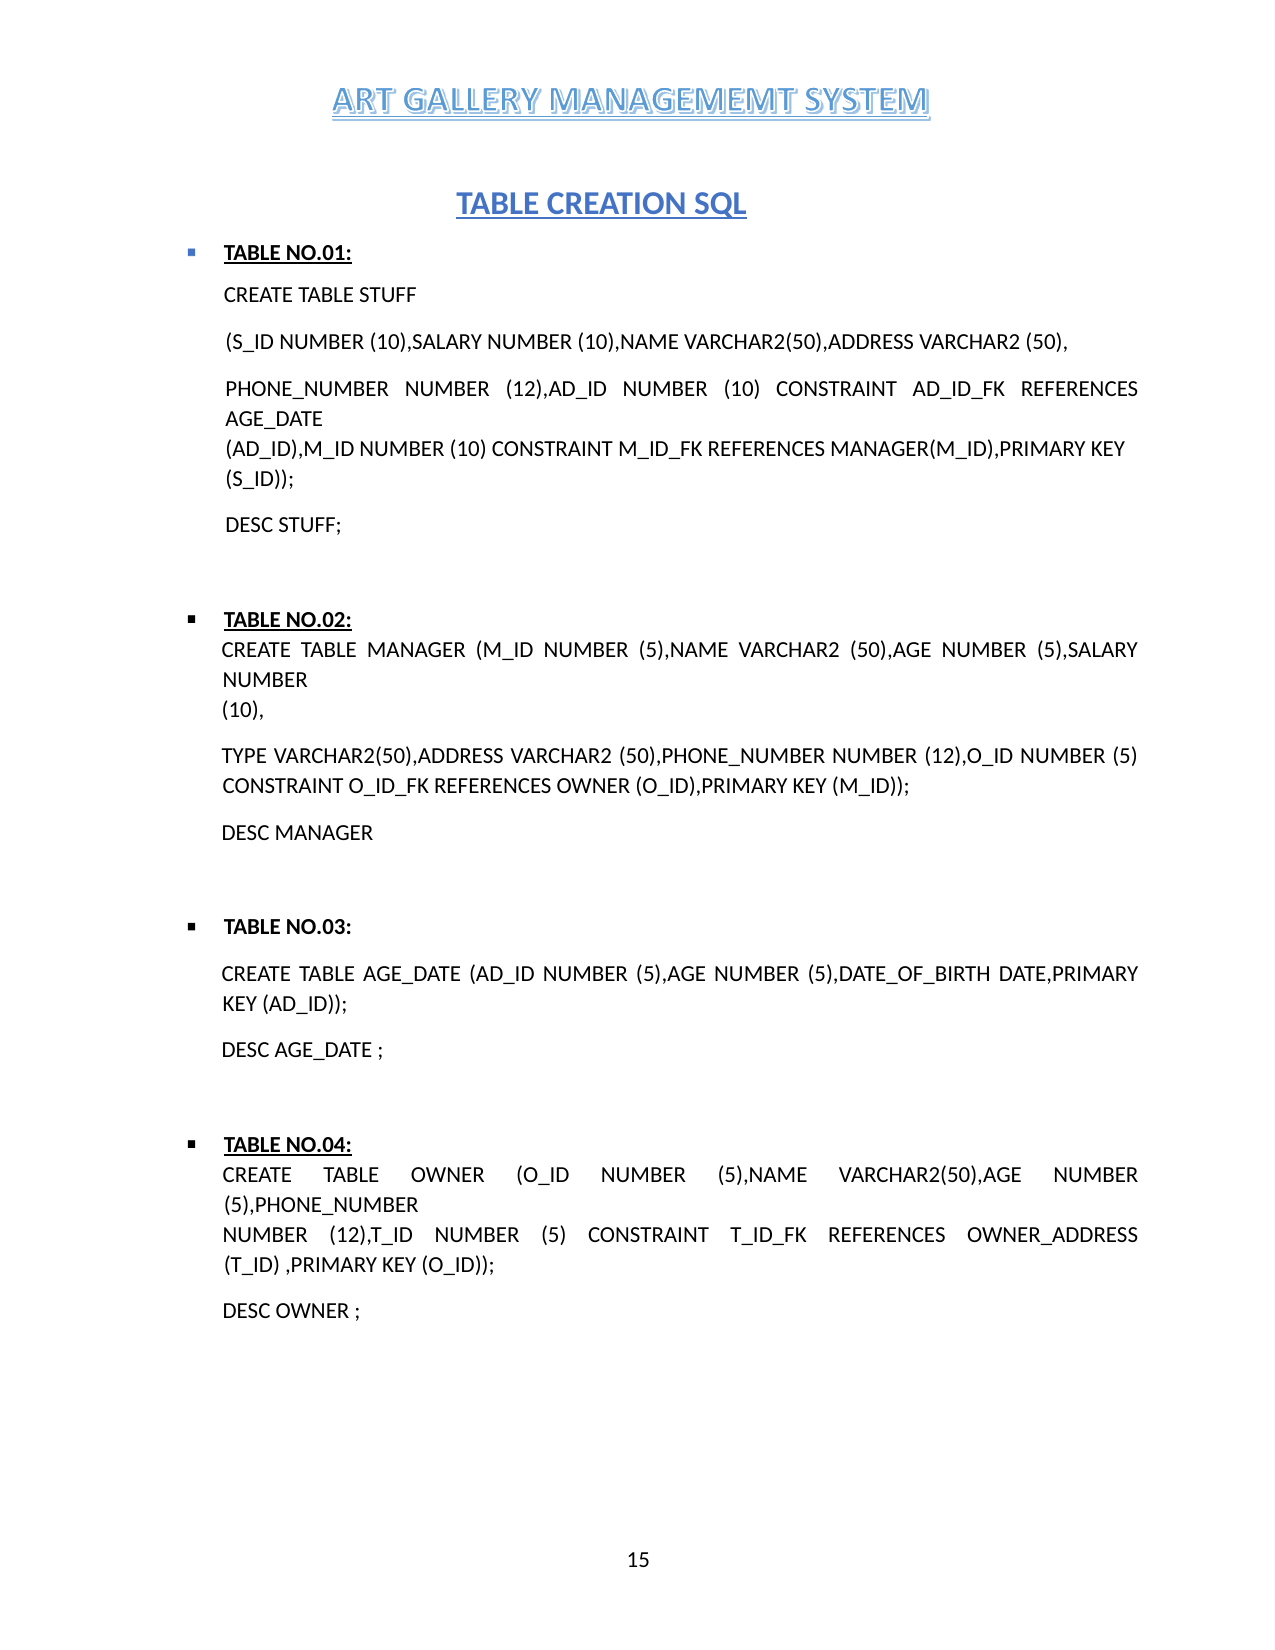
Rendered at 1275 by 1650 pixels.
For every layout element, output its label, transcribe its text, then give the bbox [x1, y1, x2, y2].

picture [612, 86, 620, 98]
text DESC MANAGER [221, 818, 1139, 846]
text (S_ID NUMBER (10),SALARY NUMBER (10),NAME VARCHAR2(50),ADDRESS VARCHAR2 (50), [149, 327, 1139, 355]
text CREATE TABLE MANAGER (M_ID NUMBER (5),NAME VARCHAR2 (50),AGE NUMBER (5),SALARY NUMBER [221, 635, 1139, 693]
picture [330, 61, 985, 149]
text NUMBER (12),T_ID NUMBER (5) CONSTRAINT T_ID_FK REFERENCES OWNER_ADDRESS (T_ID) ,PRIMARY KEY (O_ID)); [222, 1220, 1139, 1278]
picture [703, 86, 715, 99]
picture [526, 86, 533, 94]
text CREATE TABLE OWNER (O_ID NUMBER (5),NAME VARCHAR2(50),AGE NUMBER (5),PHONE_NUMBER [222, 1160, 1139, 1218]
text DESC AGE_DATE ; [221, 1036, 1139, 1063]
picture [331, 86, 338, 106]
picture [457, 86, 466, 107]
text TABLE CREATION SQL [148, 182, 1232, 223]
picture [346, 86, 356, 109]
text (S_ID)); [149, 464, 1139, 492]
list TABLE NO.04: [186, 1130, 1139, 1158]
picture [558, 86, 570, 99]
picture [595, 86, 605, 109]
text CREATE TABLE STUFF [149, 281, 1139, 309]
text TYPE VARCHAR2(50),ADDRESS VARCHAR2 (50),PHONE_NUMBER NUMBER (12),O_ID NUMBER (5) CONSTRAINT O_ID_FK REFERENCES OWNER (O_ID),PRIMARY KEY (M_ID)); [221, 742, 1139, 799]
list TABLE NO.01: [186, 238, 1232, 266]
text DESC OWNER ; [222, 1297, 1139, 1324]
text PHONE_NUMBER NUMBER (12),AD_ID NUMBER (10) CONSTRAINT AD_ID_FK REFERENCES AGE_DATE [225, 374, 1139, 432]
text (AD_ID),M_ID NUMBER (10) CONSTRAINT M_ID_FK REFERENCES MANAGER(M_ID),PRIMARY KEY [149, 434, 1139, 462]
picture [754, 86, 766, 100]
picture [410, 86, 433, 108]
text DESC STUFF; [149, 510, 1139, 538]
picture [828, 86, 835, 93]
text (10), [221, 695, 1139, 723]
list TABLE NO.02: [186, 605, 1139, 633]
text CREATE TABLE AGE_DATE (AD_ID NUMBER (5),AGE NUMBER (5),DATE_OF_BIRTH DATE,PRIMARY KEY (AD_ID)); [221, 959, 1139, 1017]
list TABLE NO.03: [186, 912, 1139, 941]
picture [578, 86, 587, 109]
